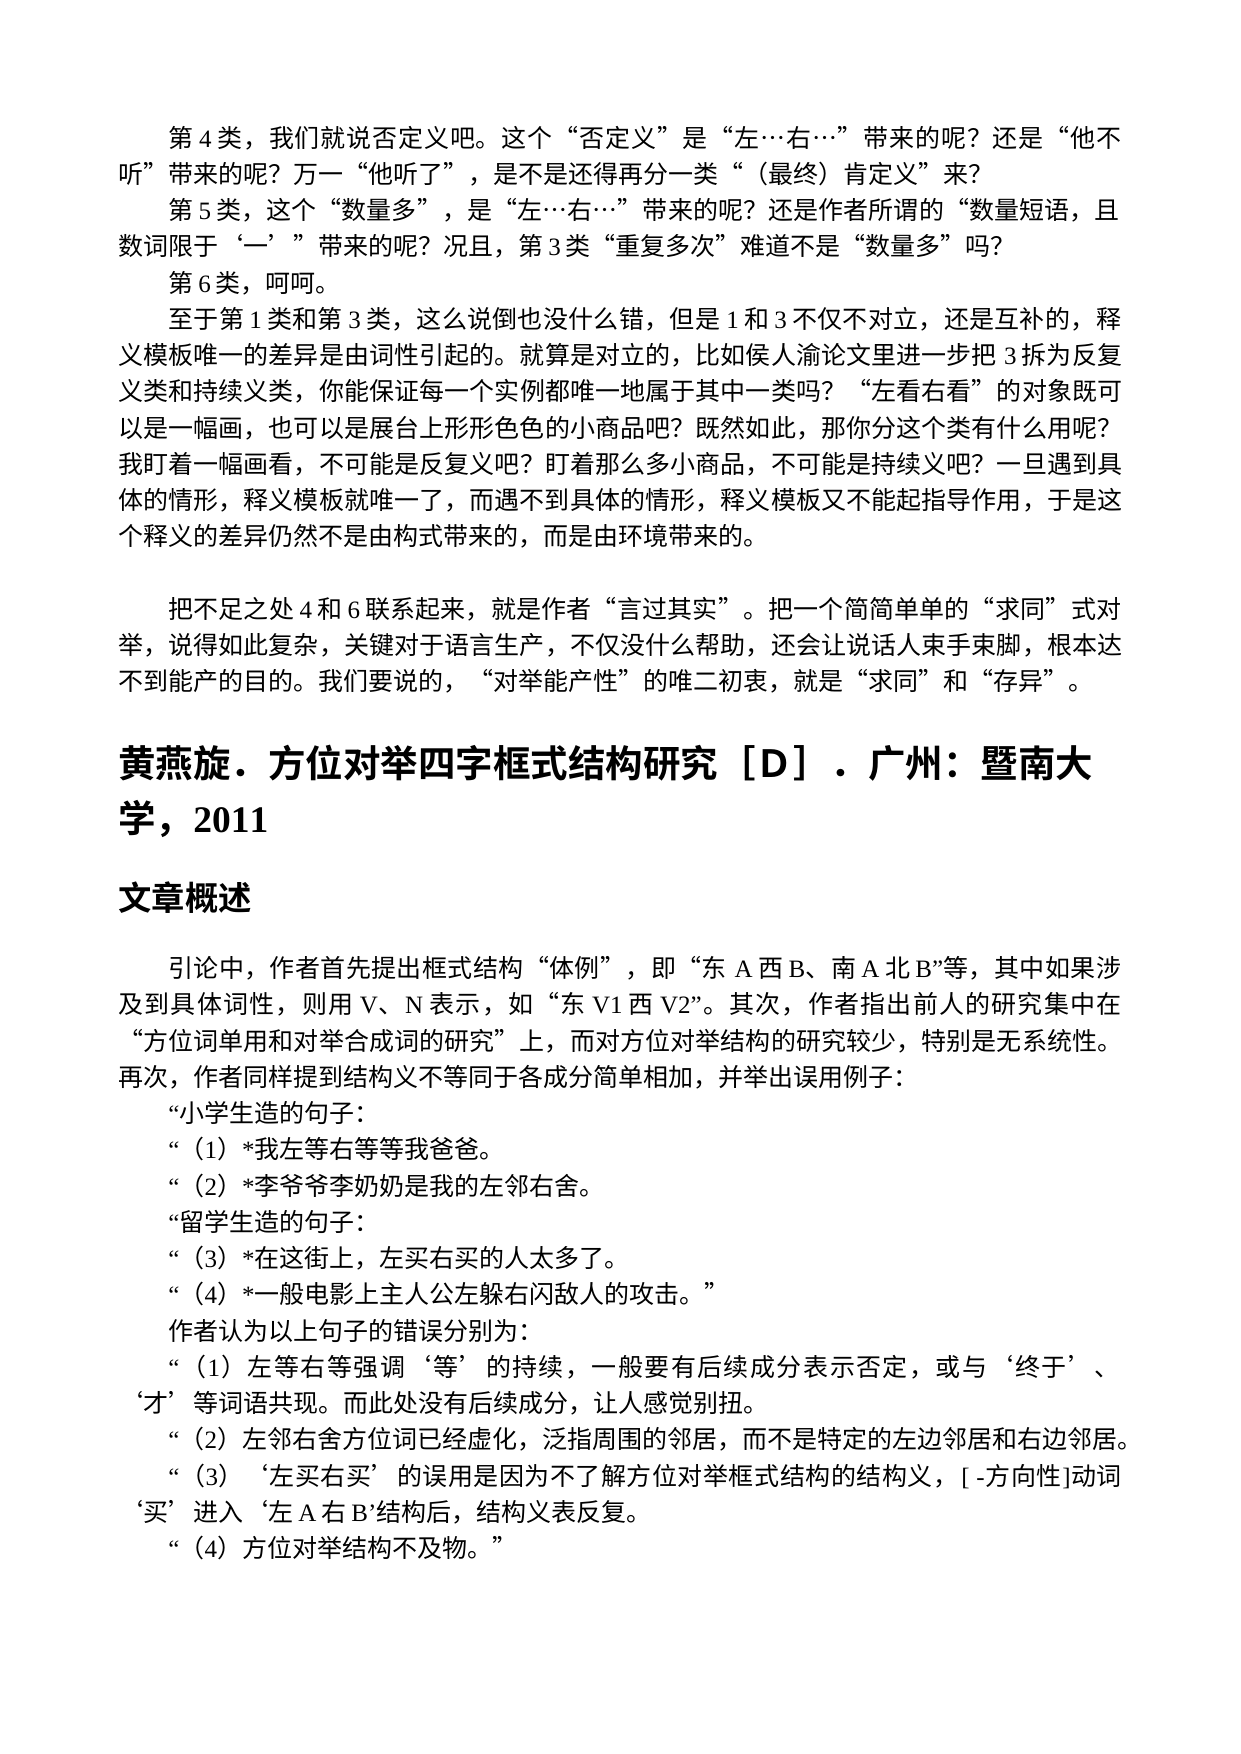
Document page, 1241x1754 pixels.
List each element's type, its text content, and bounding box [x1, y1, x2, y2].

text “（3）*在这街上，左买右买的人太多了。 [118, 1239, 1122, 1275]
text “（1）*我左等右等等我爸爸。 [118, 1130, 1122, 1166]
text “（3）‘左买右买’的误用是因为不了解方位对举框式结构的结构义，[ -方向性]动词‘买’进入‘左A右B’结构后，结构义表反复。 [118, 1456, 1122, 1529]
text 第5类，这个“数量多”，是“左…右…”带来的呢？还是作者所谓的“数量短语，且数词限于‘一’”带来的呢？况且，第3类“重复多次”难道不是“数量多”吗？ [118, 191, 1122, 263]
text 把不足之处4和6联系起来，就是作者“言过其实”。把一个简简单单的“求同”式对举，说得如此复杂，关键对于语言生产，不仅没什么帮助，还会让说话人束手束脚，根本达不到能产的目的。我们要说的，“对举能产性”的唯二初衷，就是“求同”和“存异”。 [118, 589, 1122, 698]
text 文章概述 [118, 872, 1122, 920]
text 第4类，我们就说否定义吧。这个“否定义”是“左…右…”带来的呢？还是“他不听”带来的呢？万一“他听了”，是不是还得再分一类“（最终）肯定义”来？ [118, 118, 1122, 191]
text 引论中，作者首先提出框式结构“体例”，即“东A西B、南A北B”等，其中如果涉及到具体词性，则用V、N表示，如“东V1西V2”。其次，作者指出前人的研究集中在“方位词单用和对举合成词的研究”上，而对方位对举结构的研究较少，特别是无系统性。再次，作者同样提到结构义不等同于各成分简单相加，并举出误用例子： [118, 949, 1122, 1094]
text 第6类，呵呵。 [118, 263, 1122, 299]
text “（2）左邻右舍方位词已经虚化，泛指周围的邻居，而不是特定的左边邻居和右边邻居。 [118, 1420, 1122, 1456]
text 作者认为以上句子的错误分别为： [118, 1311, 1122, 1347]
text “留学生造的句子： [118, 1202, 1122, 1239]
text “（1）左等右等强调‘等’的持续，一般要有后续成分表示否定，或与‘终于’、‘才’等词语共现。而此处没有后续成分，让人感觉别扭。 [118, 1347, 1122, 1420]
text “小学生造的句子： [118, 1094, 1122, 1130]
text “（2）*李爷爷李奶奶是我的左邻右舍。 [118, 1166, 1122, 1202]
text 至于第1类和第3类，这么说倒也没什么错，但是1和3不仅不对立，还是互补的，释义模板唯一的差异是由词性引起的。就算是对立的，比如侯人渝论文里进一步把3拆为反复义类和持续义类，你能保证每一个实例都唯一地属于其中一类吗？“左看右看”的对象既可以是一幅画，也可以是展台上形形色色的小商品吧？既然如此，那你分这个类有什么用呢？我盯着一幅画看，不可能是反复义吧？盯着那么多小商品，不可能是持续义吧？一旦遇到具体的情形，释义模板就唯一了，而遇不到具体的情形，释义模板又不能起指导作用，于是这个释义的差异仍然不是由构式带来的，而是由环境带来的。 [118, 299, 1122, 553]
text “（4）方位对举结构不及物。” [118, 1529, 1122, 1565]
text “（4）*一般电影上主人公左躲右闪敌人的攻击。” [118, 1275, 1122, 1311]
text 黄燕旋．方位对举四字框式结构研究［Ｄ］．广州：暨南大学，2011 [118, 734, 1122, 843]
